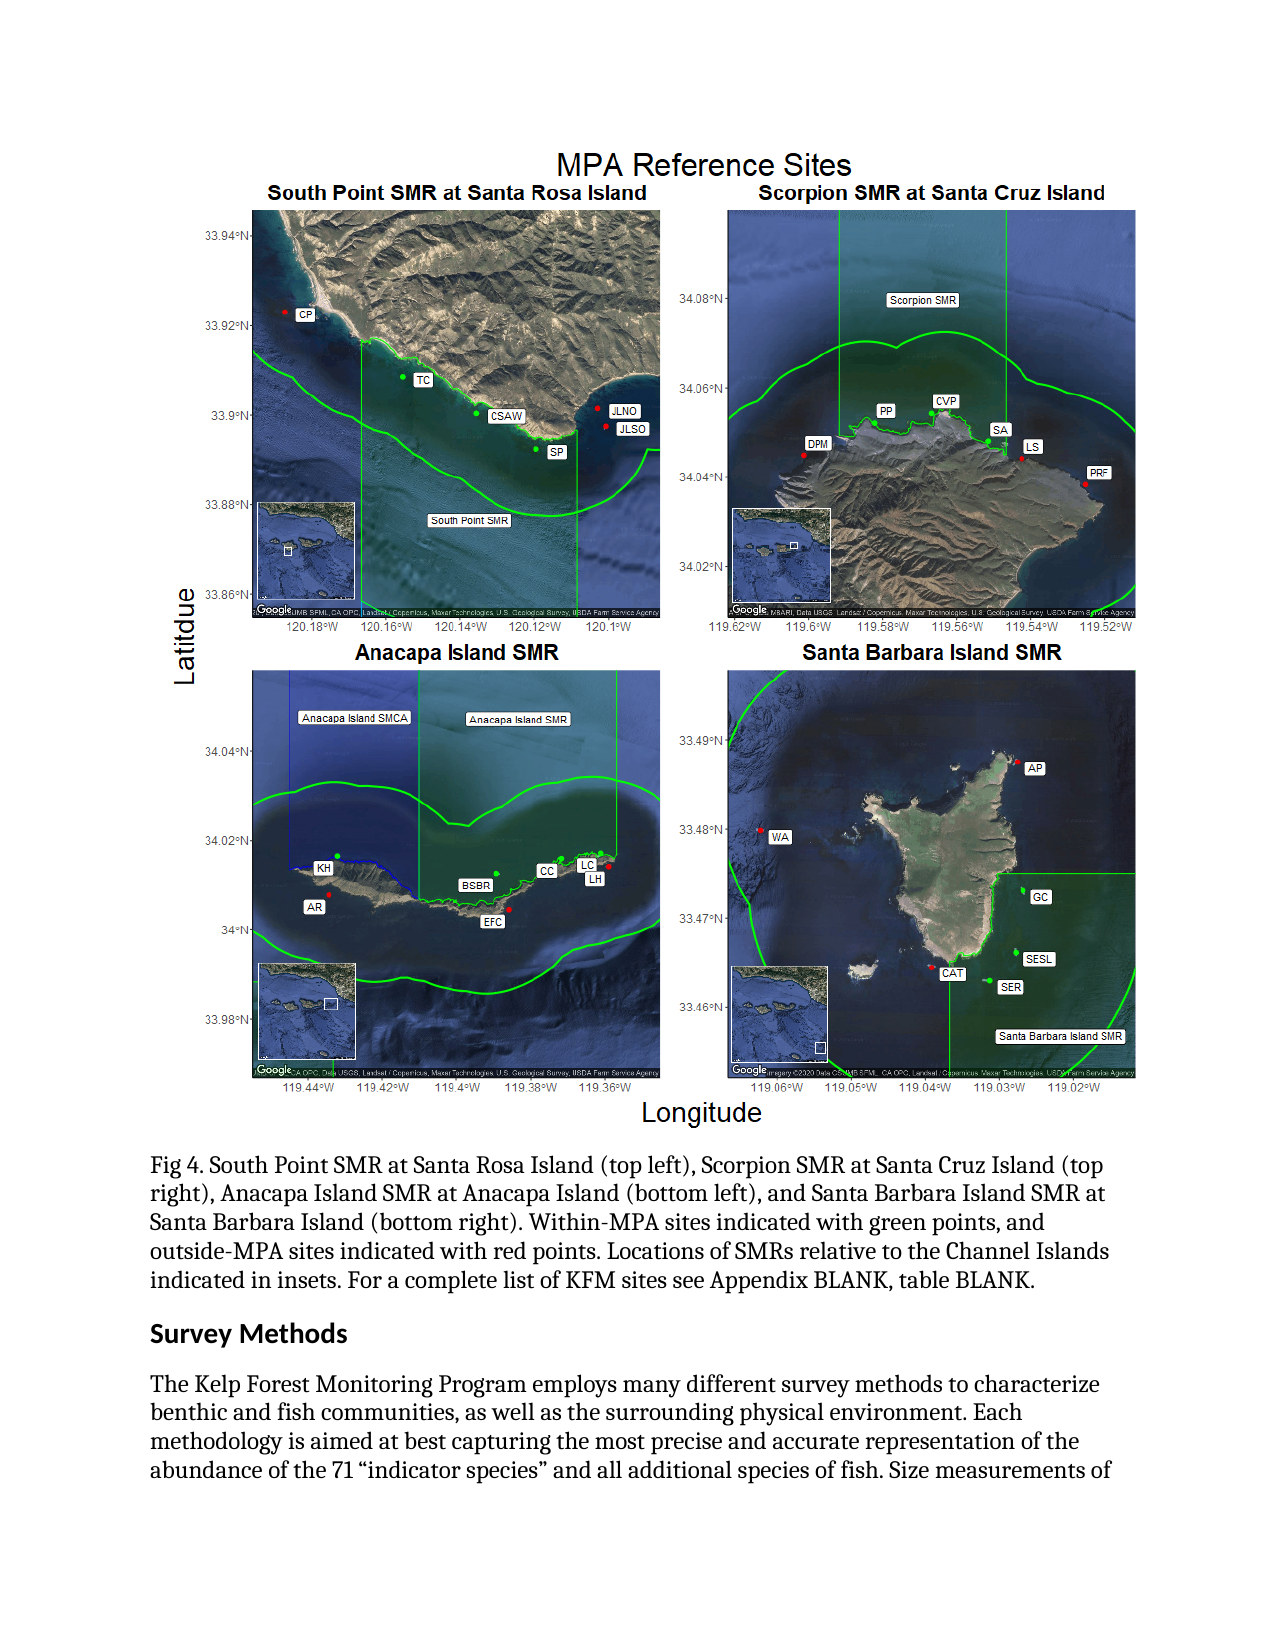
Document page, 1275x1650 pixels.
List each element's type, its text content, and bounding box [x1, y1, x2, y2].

subtitle Survey Methods [150, 1315, 1125, 1351]
picture [168, 150, 1144, 1132]
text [150, 1369, 1125, 1484]
text Fig 4. South Point SMR at Santa Rosa Island (top left), Scorpion SMR at Santa Cruz Island (top right), Anacapa Island SMR at Anacapa Island (bottom left), and Santa Barbara Island SMR at Santa Barbara Island (bottom right). Within-MPA sites indicated with green points, and outside-MPA sites indicated with red points. Locations of SMRs relative to the Channel Islands indicated in insets. For a complete list of KFM sites see Appendix BLANK, table BLANK. [150, 1151, 1125, 1294]
